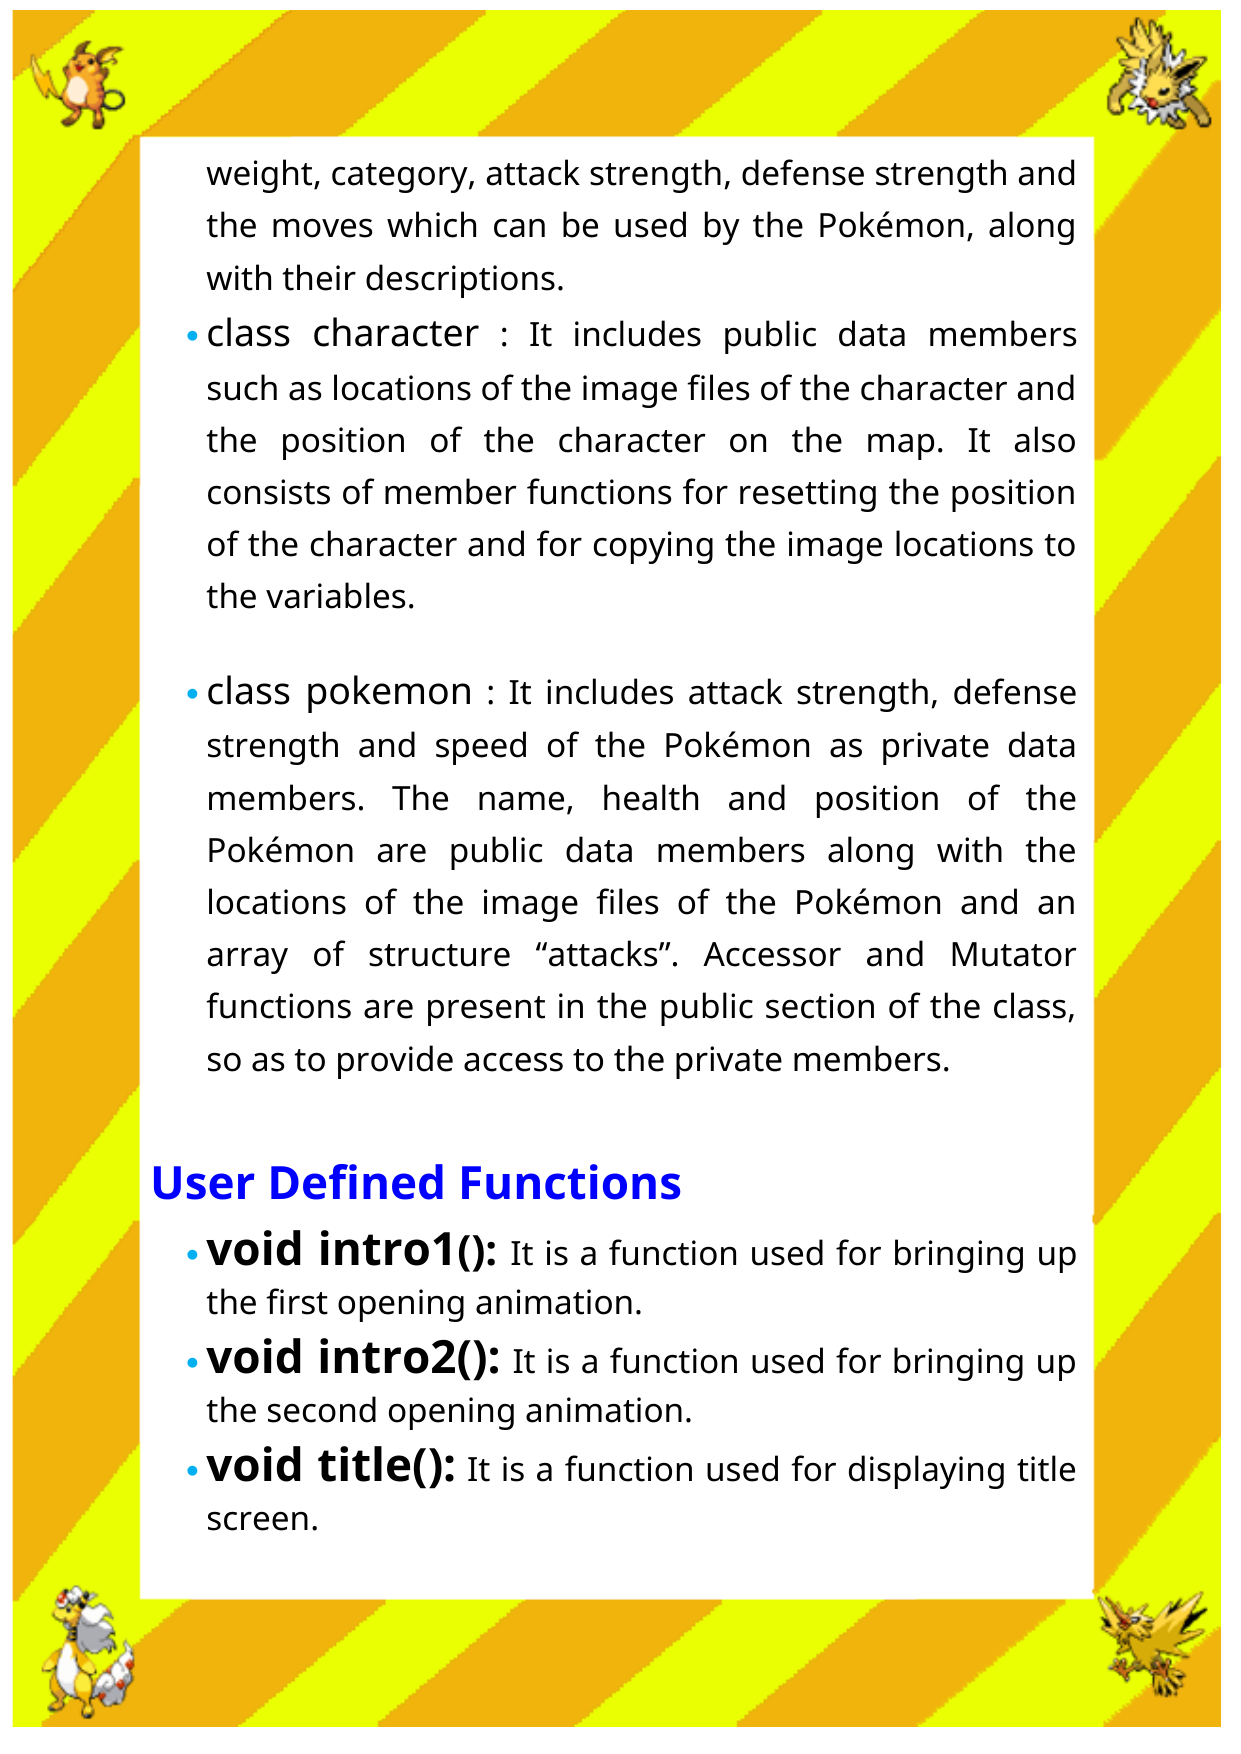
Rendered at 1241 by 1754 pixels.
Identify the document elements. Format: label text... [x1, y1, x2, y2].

text User Defined Functions [150, 1151, 1078, 1213]
picture [12, 10, 1221, 1727]
list void intro2(): It is a function used for bringing up the second opening animation. [187, 1324, 1078, 1432]
list class character : It includes public data members such as locations of the image files of the character and the position of the character on the map. It also consists of member functions for resetting the position of the character and for copying the image locations to the variables. [187, 307, 1078, 618]
list class pokemon : It includes attack strength, defense strength and speed of the Pokémon as private data members. The name, health and position of the Pokémon are public data members along with the locations of the image files of the Pokémon and an array of structure “attacks”. Accessor and Mutator functions are present in the public section of the class, so as to provide access to the private members. [187, 664, 1078, 1081]
list void title(): It is a function used for displaying title screen. [187, 1432, 1078, 1540]
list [187, 150, 1078, 300]
list void intro1(): It is a function used for bringing up the first opening animation. [187, 1217, 1078, 1324]
